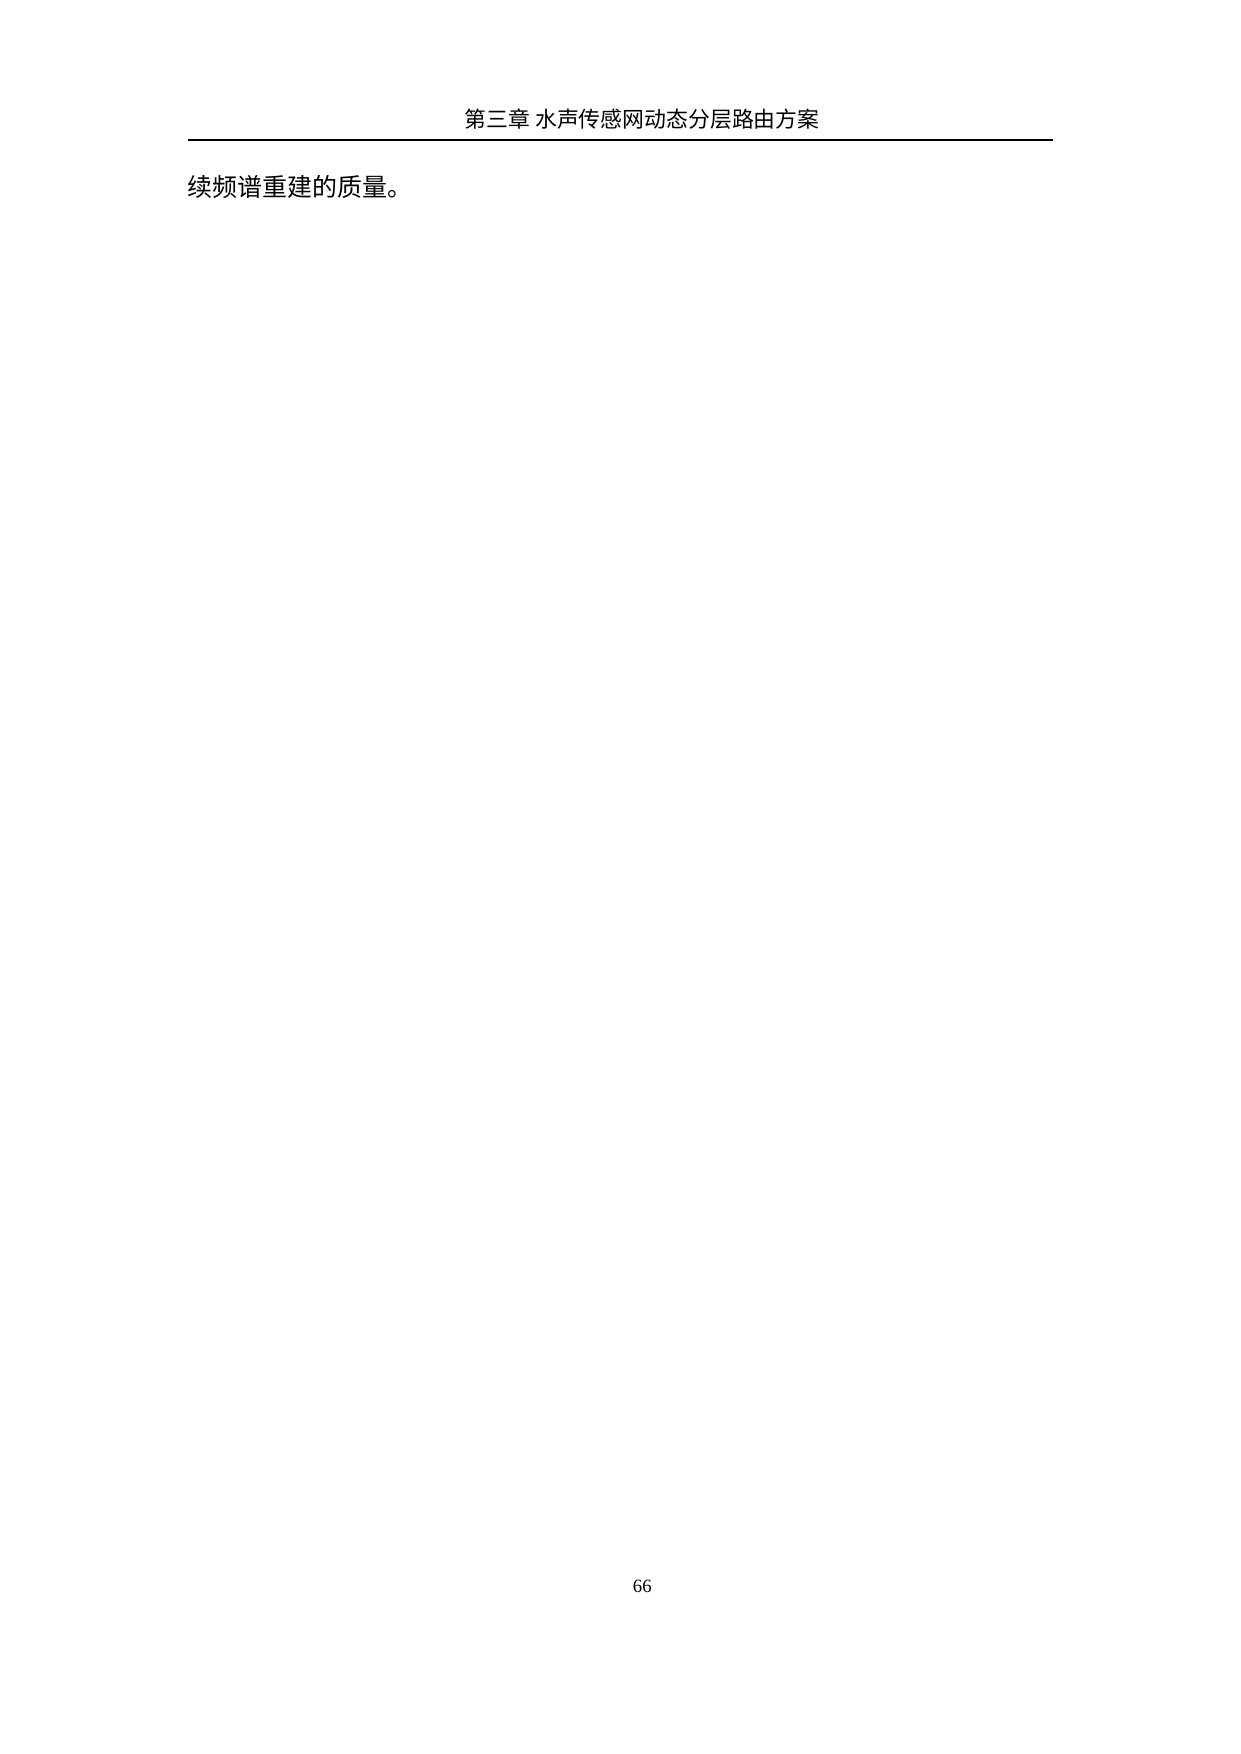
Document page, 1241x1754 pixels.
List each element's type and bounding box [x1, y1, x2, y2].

text [187, 153, 1053, 218]
